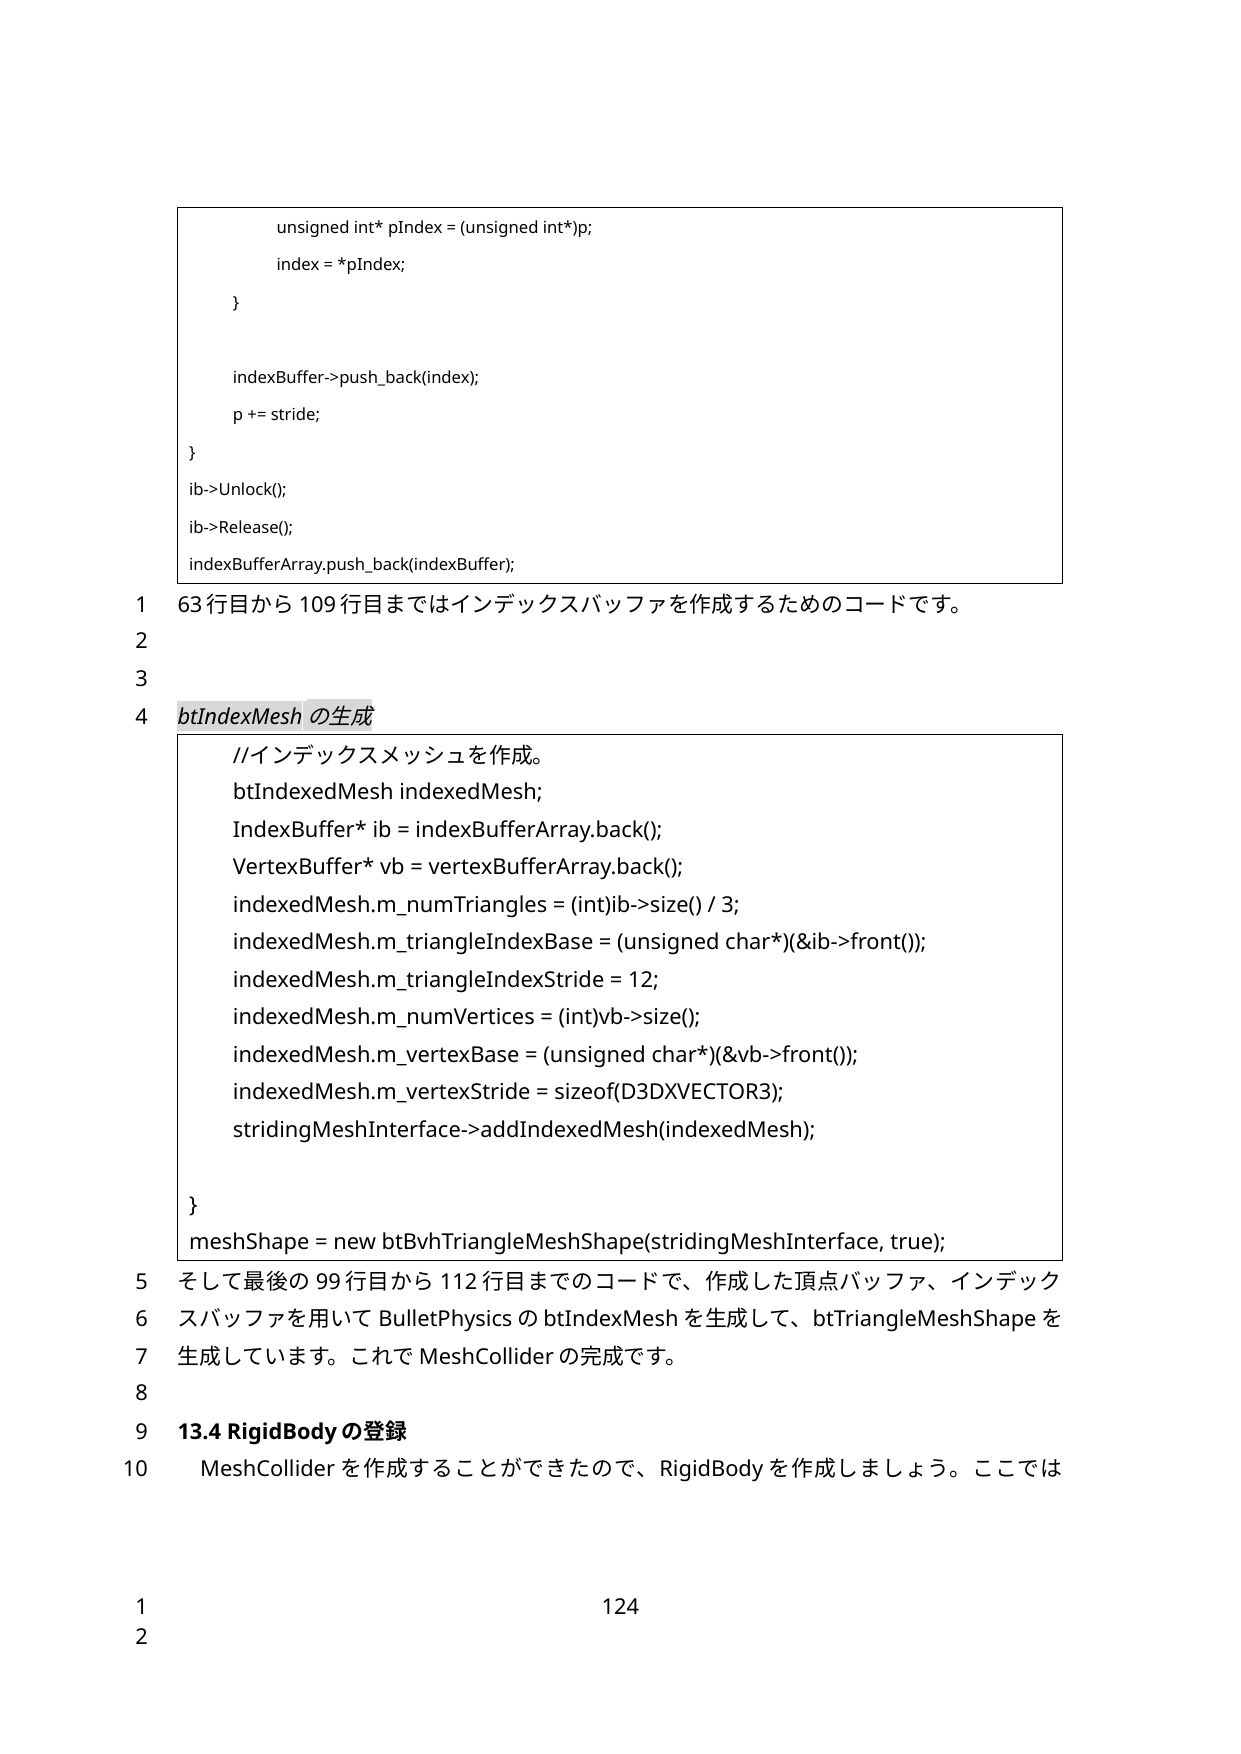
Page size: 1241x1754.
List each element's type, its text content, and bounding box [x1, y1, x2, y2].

text 63行目から109行目まではインデックスバッファを作成するためのコードです。 [177, 584, 1063, 621]
text そして最後の99行目から112行目までのコードで、作成した頂点バッファ、インデックスバッファを用いてBulletPhysicsのbtIndexMeshを生成して、btTriangleMeshShapeを生成しています。これでMeshColliderの完成です。 [177, 1261, 1063, 1373]
table_header //インデックスメッシュを作成。 btIndexedMesh indexedMesh; IndexBuffer* ib = indexBufferArray.back(); VertexBuffer* vb = vertexBufferArray.back(); indexedMesh.m_numTriangles = (int)ib->size() / 3; indexedMesh.m_triangleIndexBase = (unsigned char*)(&ib->front()); indexedMesh.m_triangleIndexStride = 12; indexedMesh.m_numVertices = (int)vb->size(); indexedMesh.m_vertexBase = (unsigned char*)(&vb->front()); indexedMesh.m_vertexStride = sizeof(D3DXVECTOR3); stridingMeshInterface->addIndexedMesh(indexedMesh); } meshShape = new btBvhTriangleMeshShape(stridingMeshInterface, true); [178, 735, 1062, 1260]
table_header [178, 208, 1062, 583]
text btIndexMeshの生成 [177, 696, 1063, 734]
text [177, 1448, 1063, 1486]
text 13.4 RigidBodyの登録 [177, 1411, 1063, 1448]
